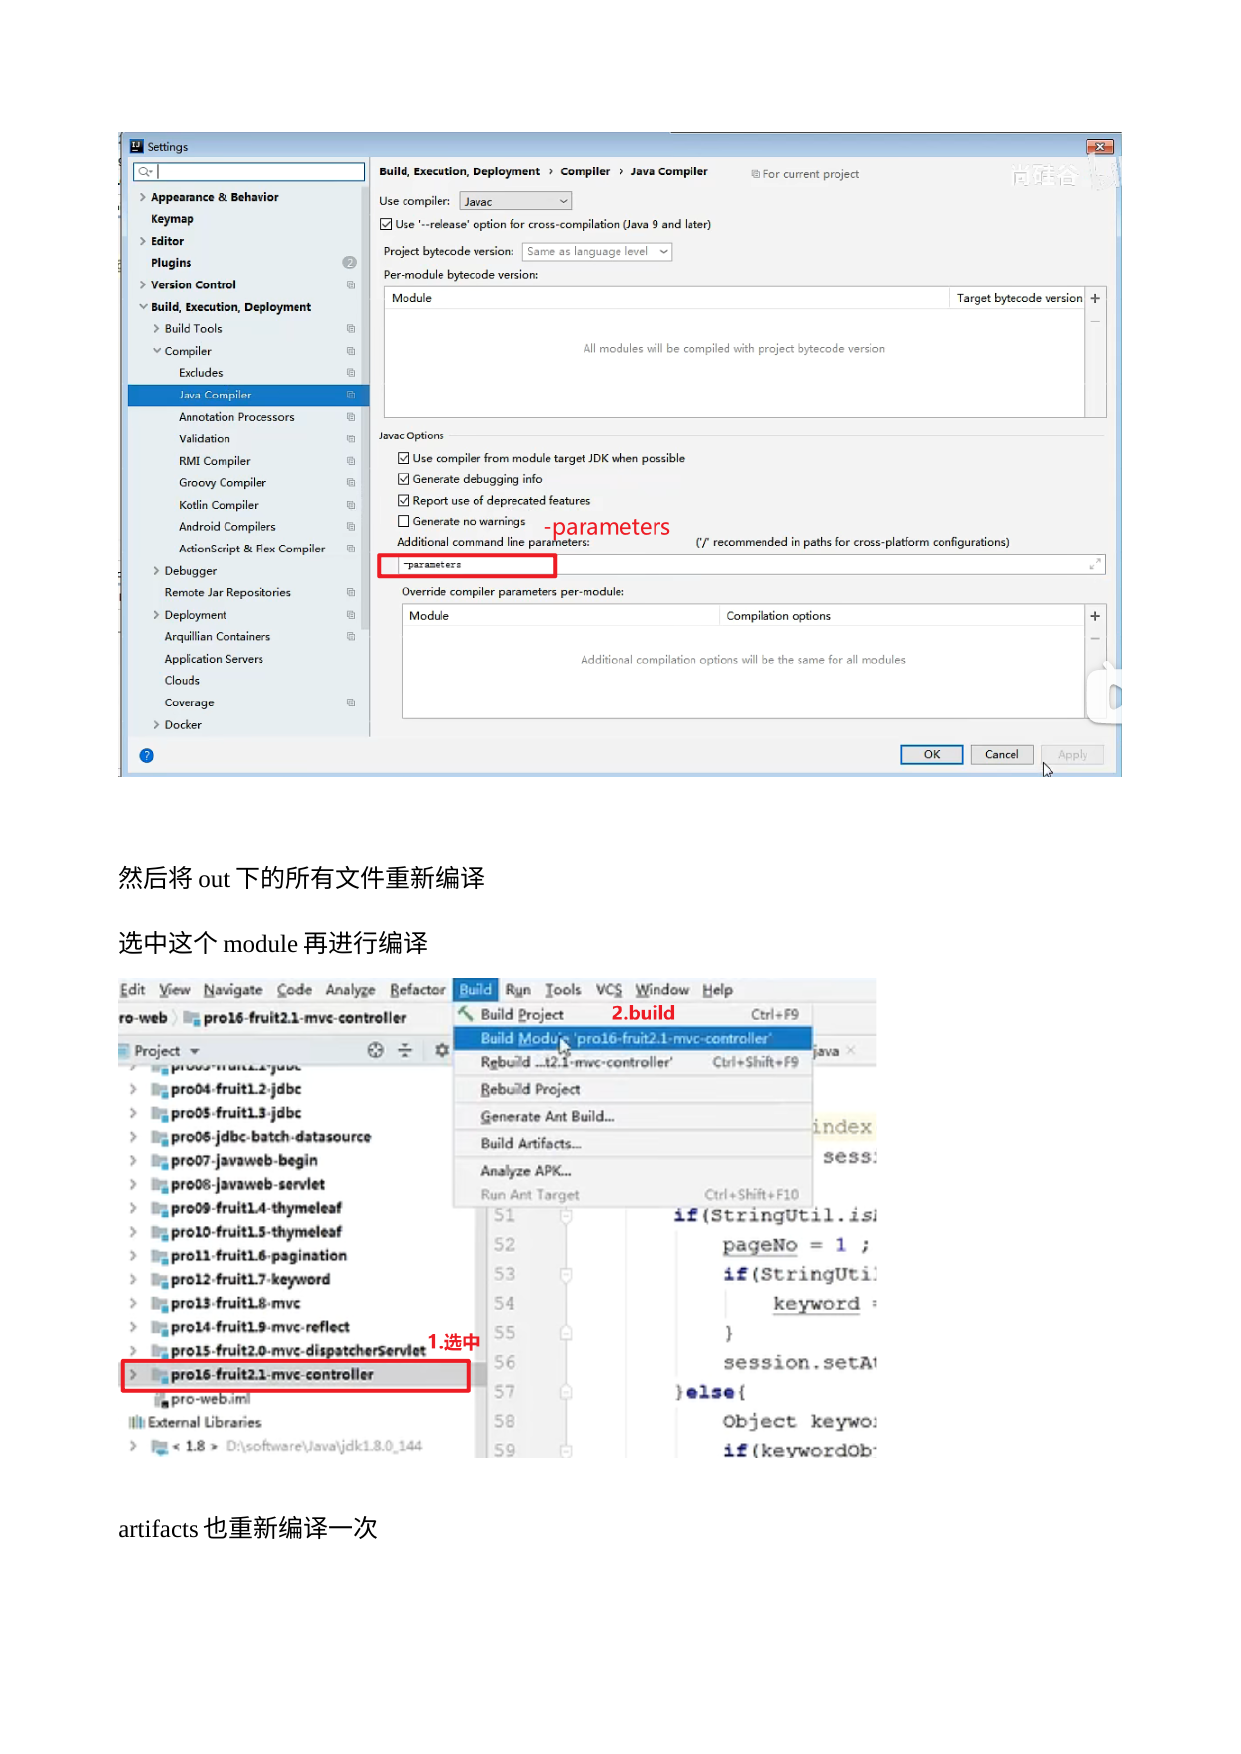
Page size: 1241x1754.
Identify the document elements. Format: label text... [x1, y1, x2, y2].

text artifacts也重新编译一次 [118, 1494, 1122, 1559]
picture [118, 978, 877, 1458]
text 选中这个module再进行编译 [118, 909, 1122, 974]
text 然后将out下的所有文件重新编译 [118, 844, 1122, 909]
picture [118, 132, 1122, 777]
